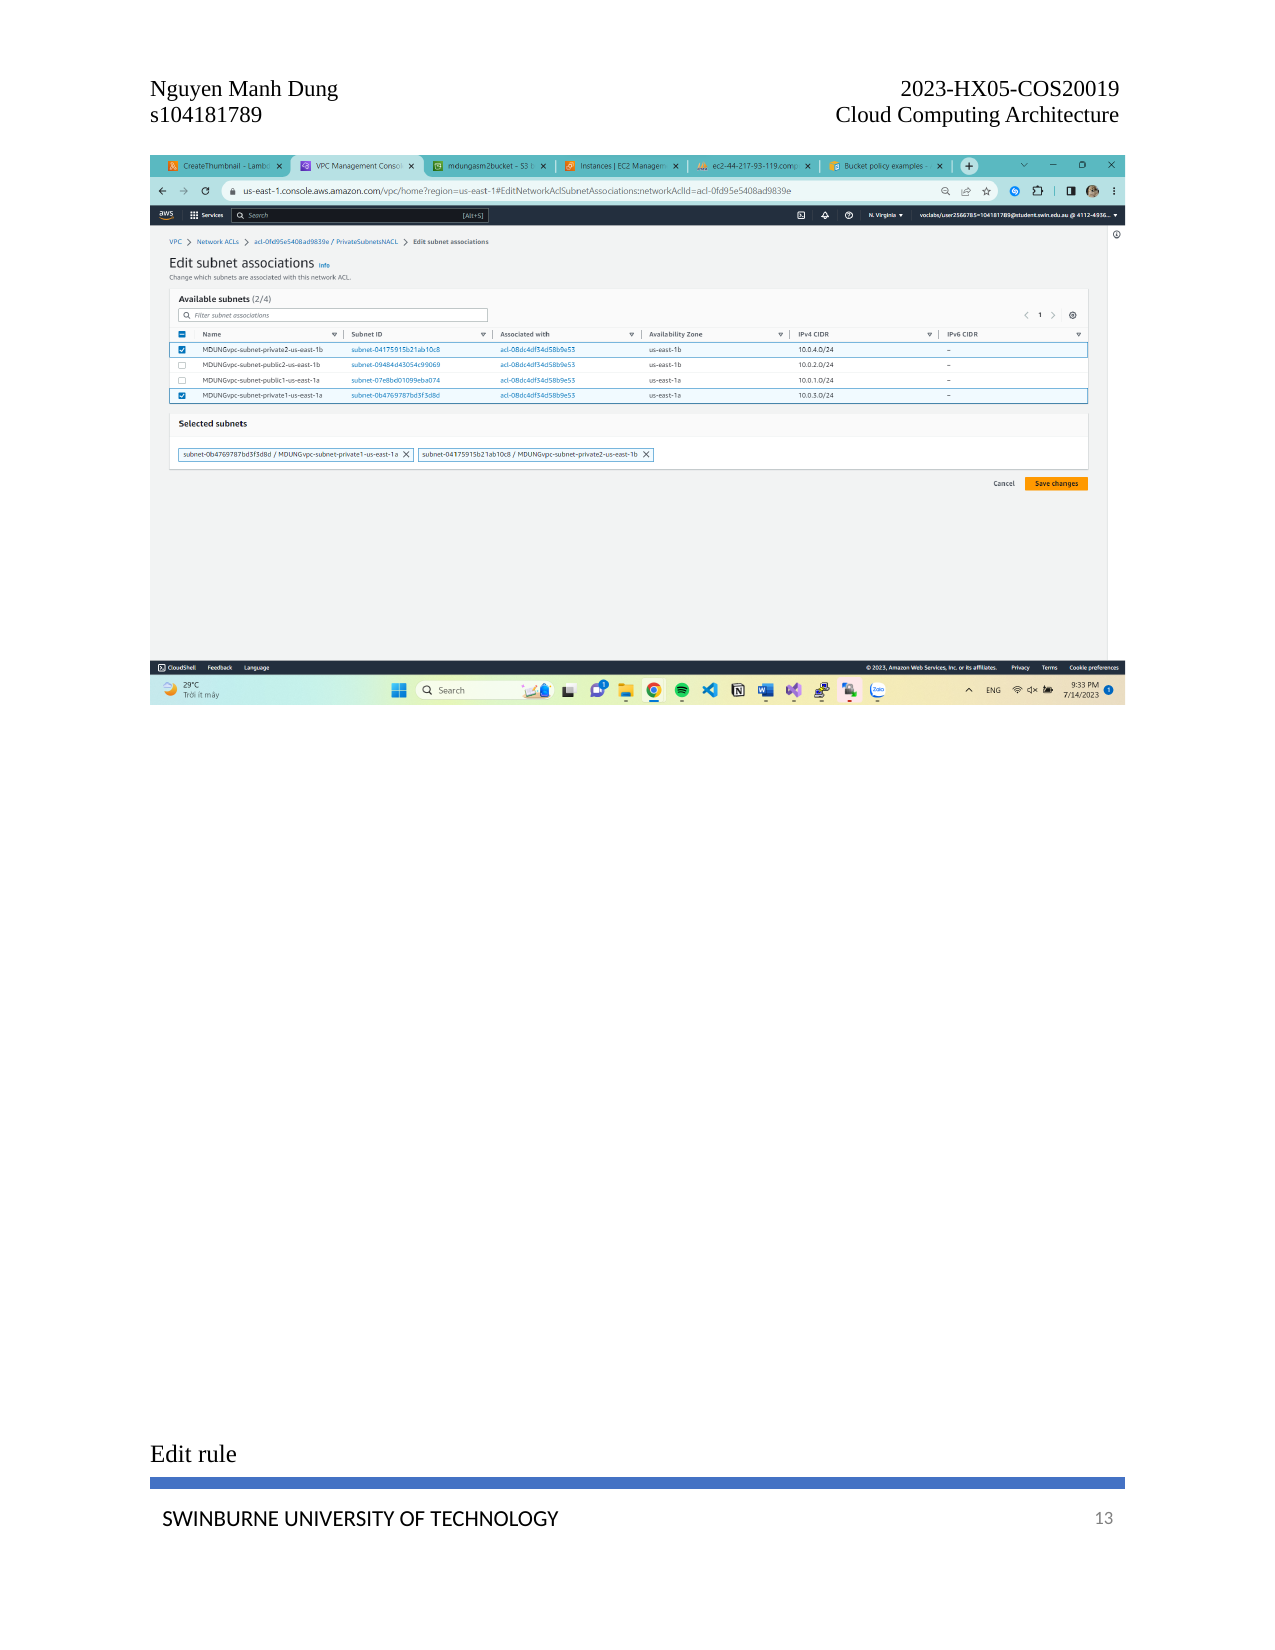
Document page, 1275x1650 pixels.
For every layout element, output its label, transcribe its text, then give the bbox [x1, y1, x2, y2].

picture [150, 155, 1125, 705]
text Edit rule [150, 1439, 1125, 1467]
